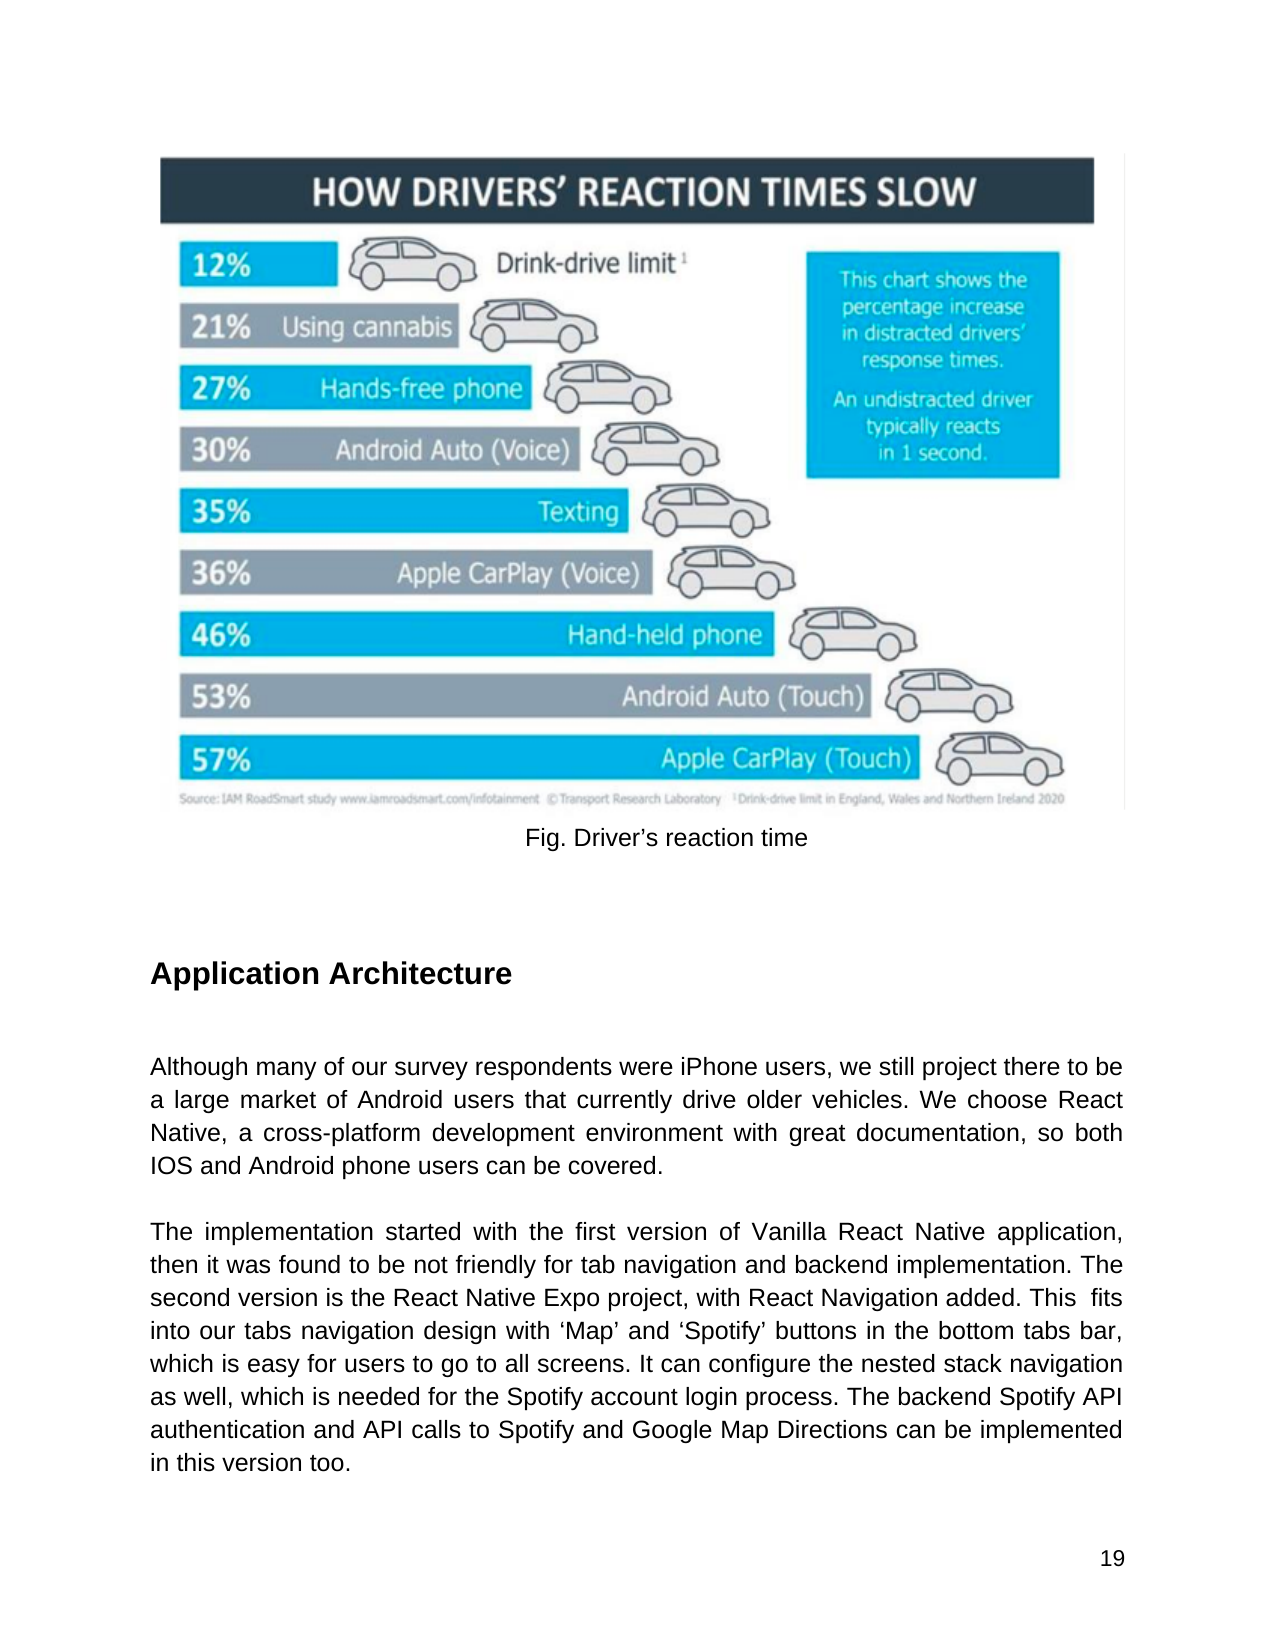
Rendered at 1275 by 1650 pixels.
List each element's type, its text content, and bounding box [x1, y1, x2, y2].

text Fig. Driver’s reaction time [150, 823, 1125, 851]
text Application Architecture [150, 955, 1125, 991]
text Although many of our survey respondents were iPhone users, we still project there to be a large market of Android users that currently drive older vehicles. We choose React Native, a cross-platform development environment with great documentation, so both IOS and Android phone users can be covered. [150, 1052, 1125, 1179]
picture [150, 150, 1125, 819]
text The implementation started with the first version of Vanilla React Native application, then it was found to be not friendly for tab navigation and backend implementation. The second version is the React Native Expo project, with React Navigation added. This fits into our tabs navigation design with ‘Map’ and ‘Spotify’ buttons in the bottom tabs bar, which is easy for users to go to all screens. It can configure the nested stack navigation as well, which is needed for the Spotify account login process. The backend Spotify API authentication and API calls to Spotify and Google Map Directions can be implemented in this version too. [150, 1217, 1125, 1477]
